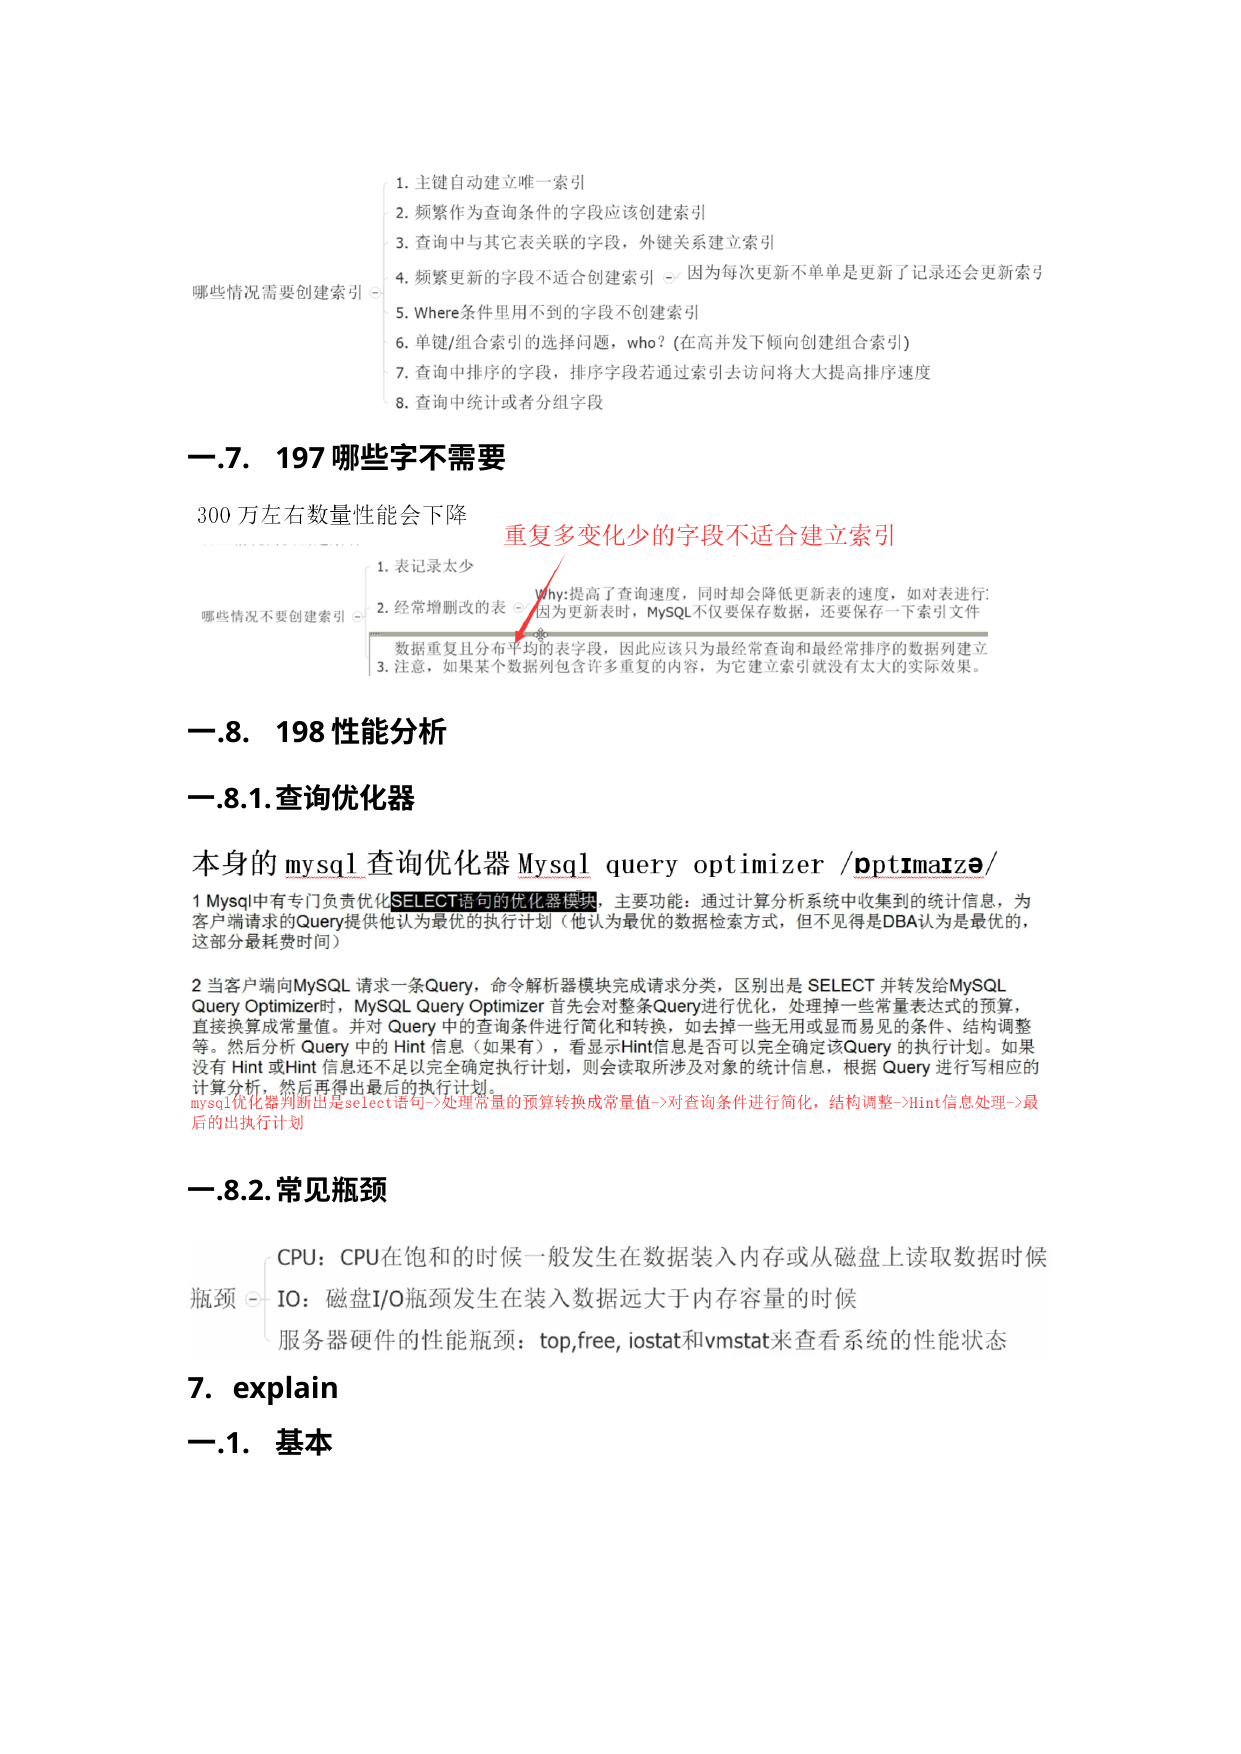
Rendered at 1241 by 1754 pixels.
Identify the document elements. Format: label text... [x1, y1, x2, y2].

subtitle 198性能分析 [187, 726, 1053, 747]
picture [187, 846, 1053, 1137]
subtitle 基本 [187, 1436, 1053, 1458]
subtitle 197哪些字不需要 [187, 451, 1053, 472]
picture [187, 1237, 1053, 1360]
subtitle explain [187, 1368, 1053, 1407]
picture [187, 501, 1009, 676]
picture [187, 162, 1043, 419]
subtitle 常见瓶颈 [187, 1168, 1053, 1208]
subtitle 查询优化器 [187, 776, 1053, 817]
